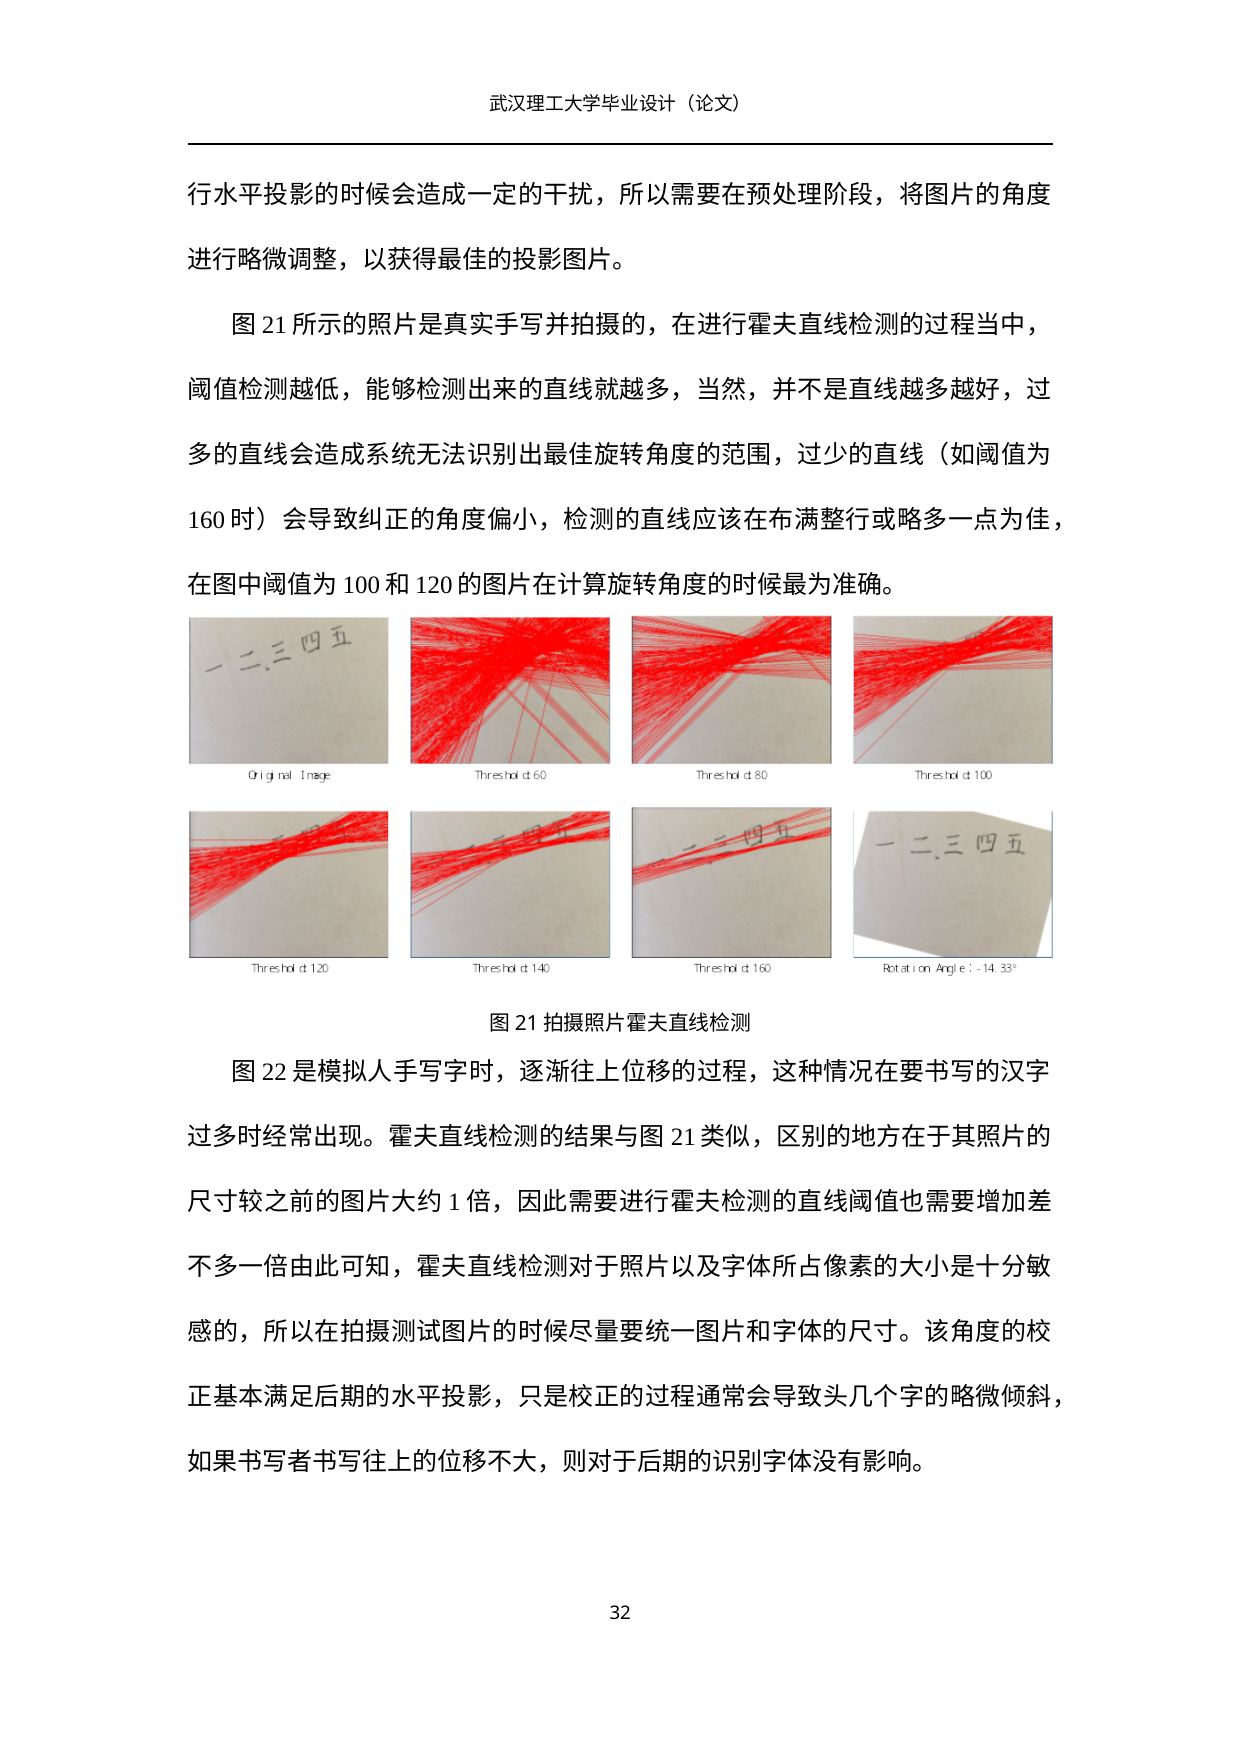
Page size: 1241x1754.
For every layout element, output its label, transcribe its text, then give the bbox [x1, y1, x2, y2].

text 图 21 拍摄照片霍夫直线检测 [187, 1005, 1053, 1037]
text 图22是模拟人手写字时，逐渐往上位移的过程，这种情况在要书写的汉字过多时经常出现。霍夫直线检测的结果与图21类似，区别的地方在于其照片的尺寸较之前的图片大约1倍，因此需要进行霍夫检测的直线阈值也需要增加差不多一倍由此可知，霍夫直线检测对于照片以及字体所占像素的大小是十分敏感的，所以在拍摄测试图片的时候尽量要统一图片和字体的尺寸。该角度的校正基本满足后期的水平投影，只是校正的过程通常会导致头几个字的略微倾斜，如果书写者书写往上的位移不大，则对于后期的识别字体没有影响。 [187, 1037, 1053, 1492]
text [187, 160, 1053, 290]
text 图21所示的照片是真实手写并拍摄的，在进行霍夫直线检测的过程当中，阈值检测越低，能够检测出来的直线就越多，当然，并不是直线越多越好，过多的直线会造成系统无法识别出最佳旋转角度的范围，过少的直线（如阈值为160时）会导致纠正的角度偏小，检测的直线应该在布满整行或略多一点为佳，在图中阈值为100和120的图片在计算旋转角度的时候最为准确。 [187, 290, 1053, 615]
